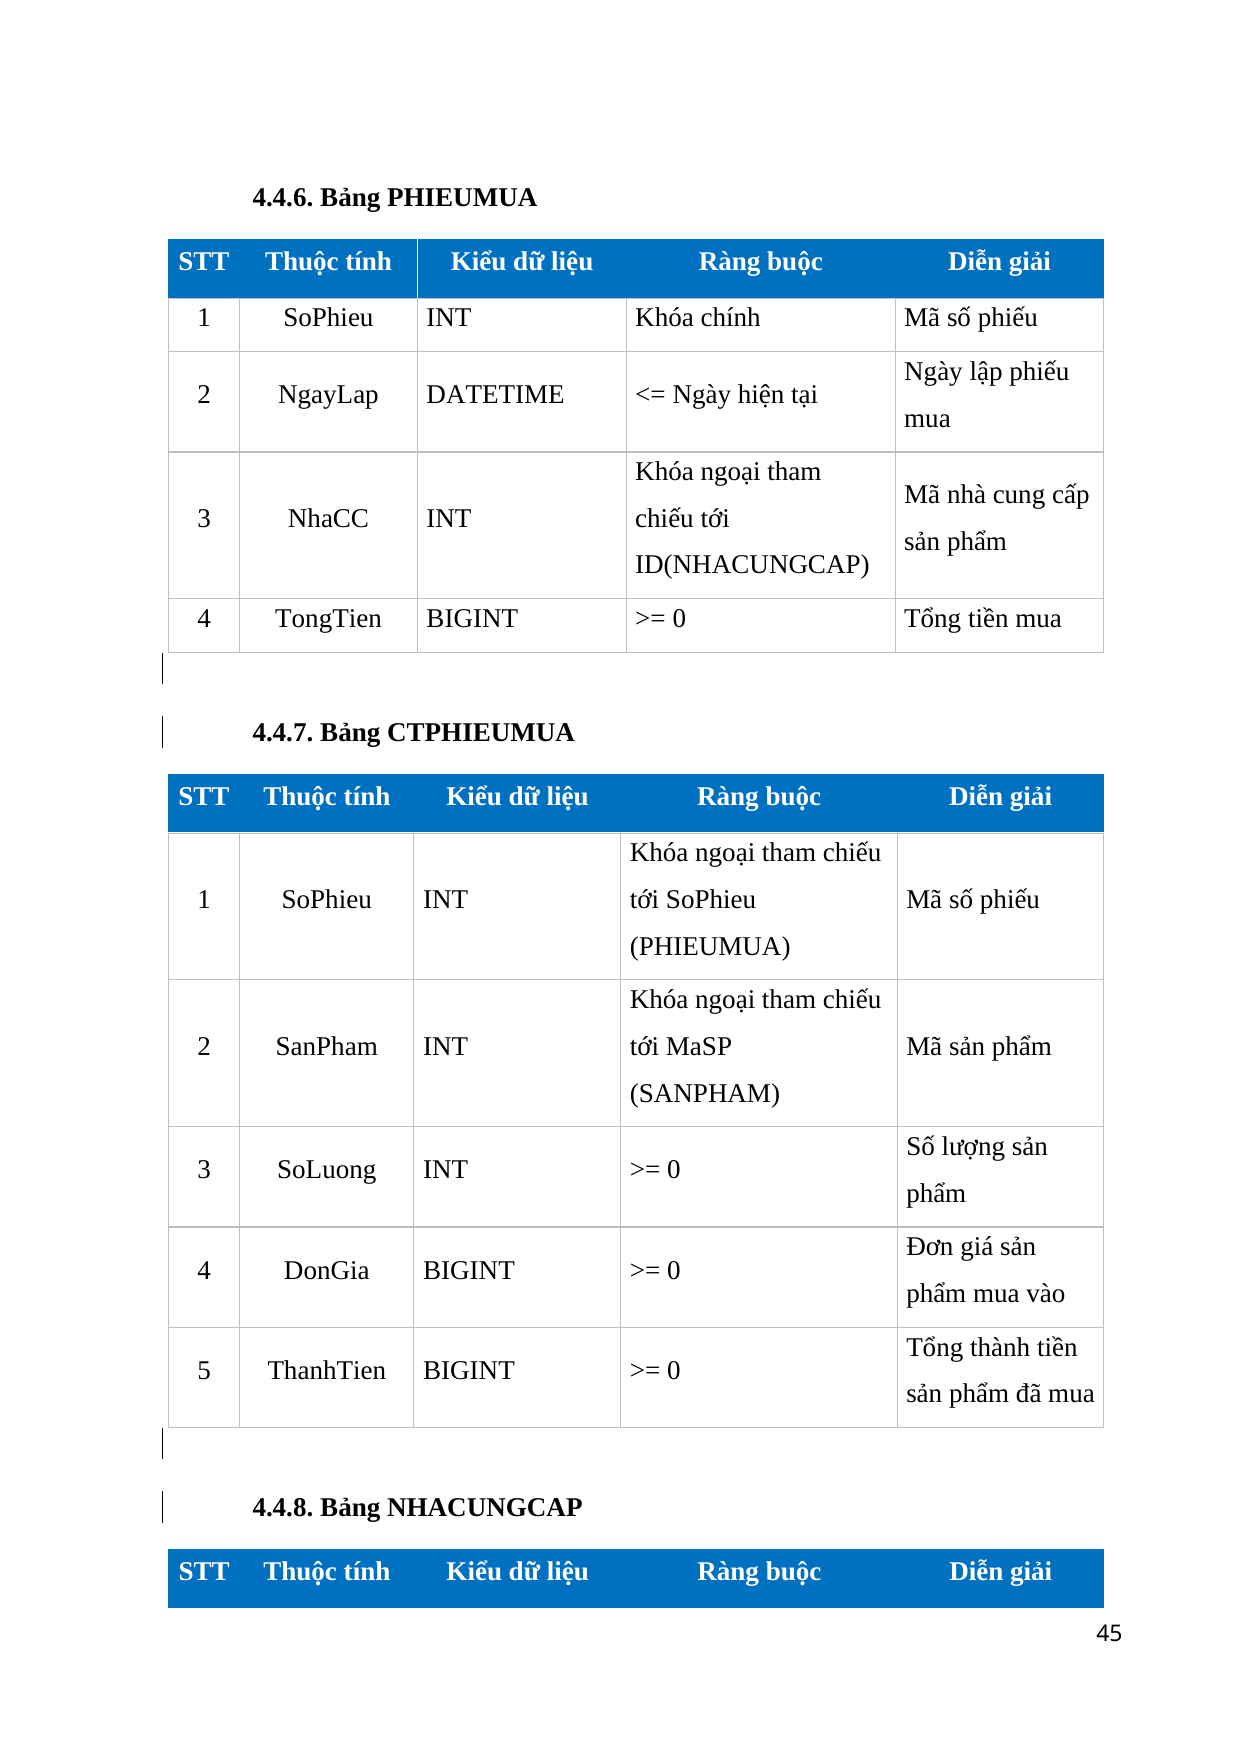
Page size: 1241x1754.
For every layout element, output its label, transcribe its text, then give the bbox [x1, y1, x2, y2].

table_cell INT [414, 1127, 620, 1226]
table_cell Khóa chính [627, 299, 895, 351]
table_cell SoLuong [240, 1127, 413, 1226]
table_header Thuộc tính [239, 239, 417, 298]
table_cell Tổng thành tiền sản phẩm đã mua [898, 1328, 1103, 1427]
table_cell >= 0 [621, 1228, 897, 1327]
table_cell Khóa ngoại tham chiếu tới SoPhieu (PHIEUMUA) [621, 834, 897, 979]
table_cell 5 [169, 1328, 239, 1427]
table_cell Tổng tiền mua [896, 599, 1103, 652]
table_cell NgayLap [240, 352, 417, 451]
table_cell 4 [169, 599, 239, 652]
table_cell Mã nhà cung cấp sản phẩm [896, 453, 1103, 598]
table_header Diễn giải [897, 1549, 1104, 1608]
table_cell Mã sản phẩm [898, 980, 1103, 1126]
table_cell Đơn giá sản phẩm mua vào [898, 1228, 1103, 1327]
table_cell BIGINT [418, 599, 626, 652]
table_cell Mã số phiếu [896, 299, 1103, 351]
table_cell INT [414, 980, 620, 1126]
table_cell >= 0 [621, 1127, 897, 1226]
table_cell ThanhTien [240, 1328, 413, 1427]
table_cell BIGINT [414, 1228, 620, 1327]
table_header Kiểu dữ liệu [418, 239, 626, 298]
table_cell BIGINT [414, 1328, 620, 1427]
table_header Kiểu dữ liệu [414, 1549, 621, 1608]
table_cell 1 [169, 834, 239, 979]
table_cell NhaCC [240, 453, 417, 598]
table_cell DonGia [240, 1228, 413, 1327]
table_header Thuộc tính [239, 774, 414, 832]
table_cell >= 0 [627, 599, 895, 652]
table_cell SoPhieu [240, 299, 417, 351]
table_cell SanPham [240, 980, 413, 1126]
table_cell 2 [169, 980, 239, 1126]
table_cell Số lượng sản phẩm [898, 1127, 1103, 1226]
table_cell <= Ngày hiện tại [627, 352, 895, 451]
table_cell 3 [169, 453, 239, 598]
table_cell Ngày lập phiếu mua [896, 352, 1103, 451]
table_cell INT [414, 834, 620, 979]
table_cell >= 0 [621, 1328, 897, 1427]
table_header Diễn giải [895, 239, 1104, 298]
table_header STT [168, 239, 239, 298]
table_cell SoPhieu [240, 834, 413, 979]
table_cell 4 [169, 1228, 239, 1327]
table_header Ràng buộc [621, 1549, 897, 1608]
table_cell INT [418, 453, 626, 598]
table_header STT [168, 774, 239, 832]
table_header Thuộc tính [239, 1549, 414, 1608]
table_header Ràng buộc [621, 774, 897, 832]
text Bảng CTPHIEUMUA [252, 716, 1122, 747]
table_cell TongTien [240, 599, 417, 652]
table_cell 2 [169, 352, 239, 451]
table_cell 3 [169, 1127, 239, 1226]
table_header Ràng buộc [626, 239, 895, 298]
table_header Diễn giải [897, 774, 1104, 832]
table_cell INT [418, 299, 626, 351]
table_cell Khóa ngoại tham chiếu tới MaSP (SANPHAM) [621, 980, 897, 1126]
text Bảng NHACUNGCAP [252, 1491, 1122, 1523]
table_header Kiểu dữ liệu [414, 774, 621, 832]
table_cell Mã số phiếu [898, 834, 1103, 979]
text Bảng PHIEUMUA [252, 181, 1122, 213]
table_cell Khóa ngoại tham chiếu tới ID(NHACUNGCAP) [627, 453, 895, 598]
table_cell 1 [169, 299, 239, 351]
table_header STT [168, 1549, 239, 1608]
table_cell DATETIME [418, 352, 626, 451]
